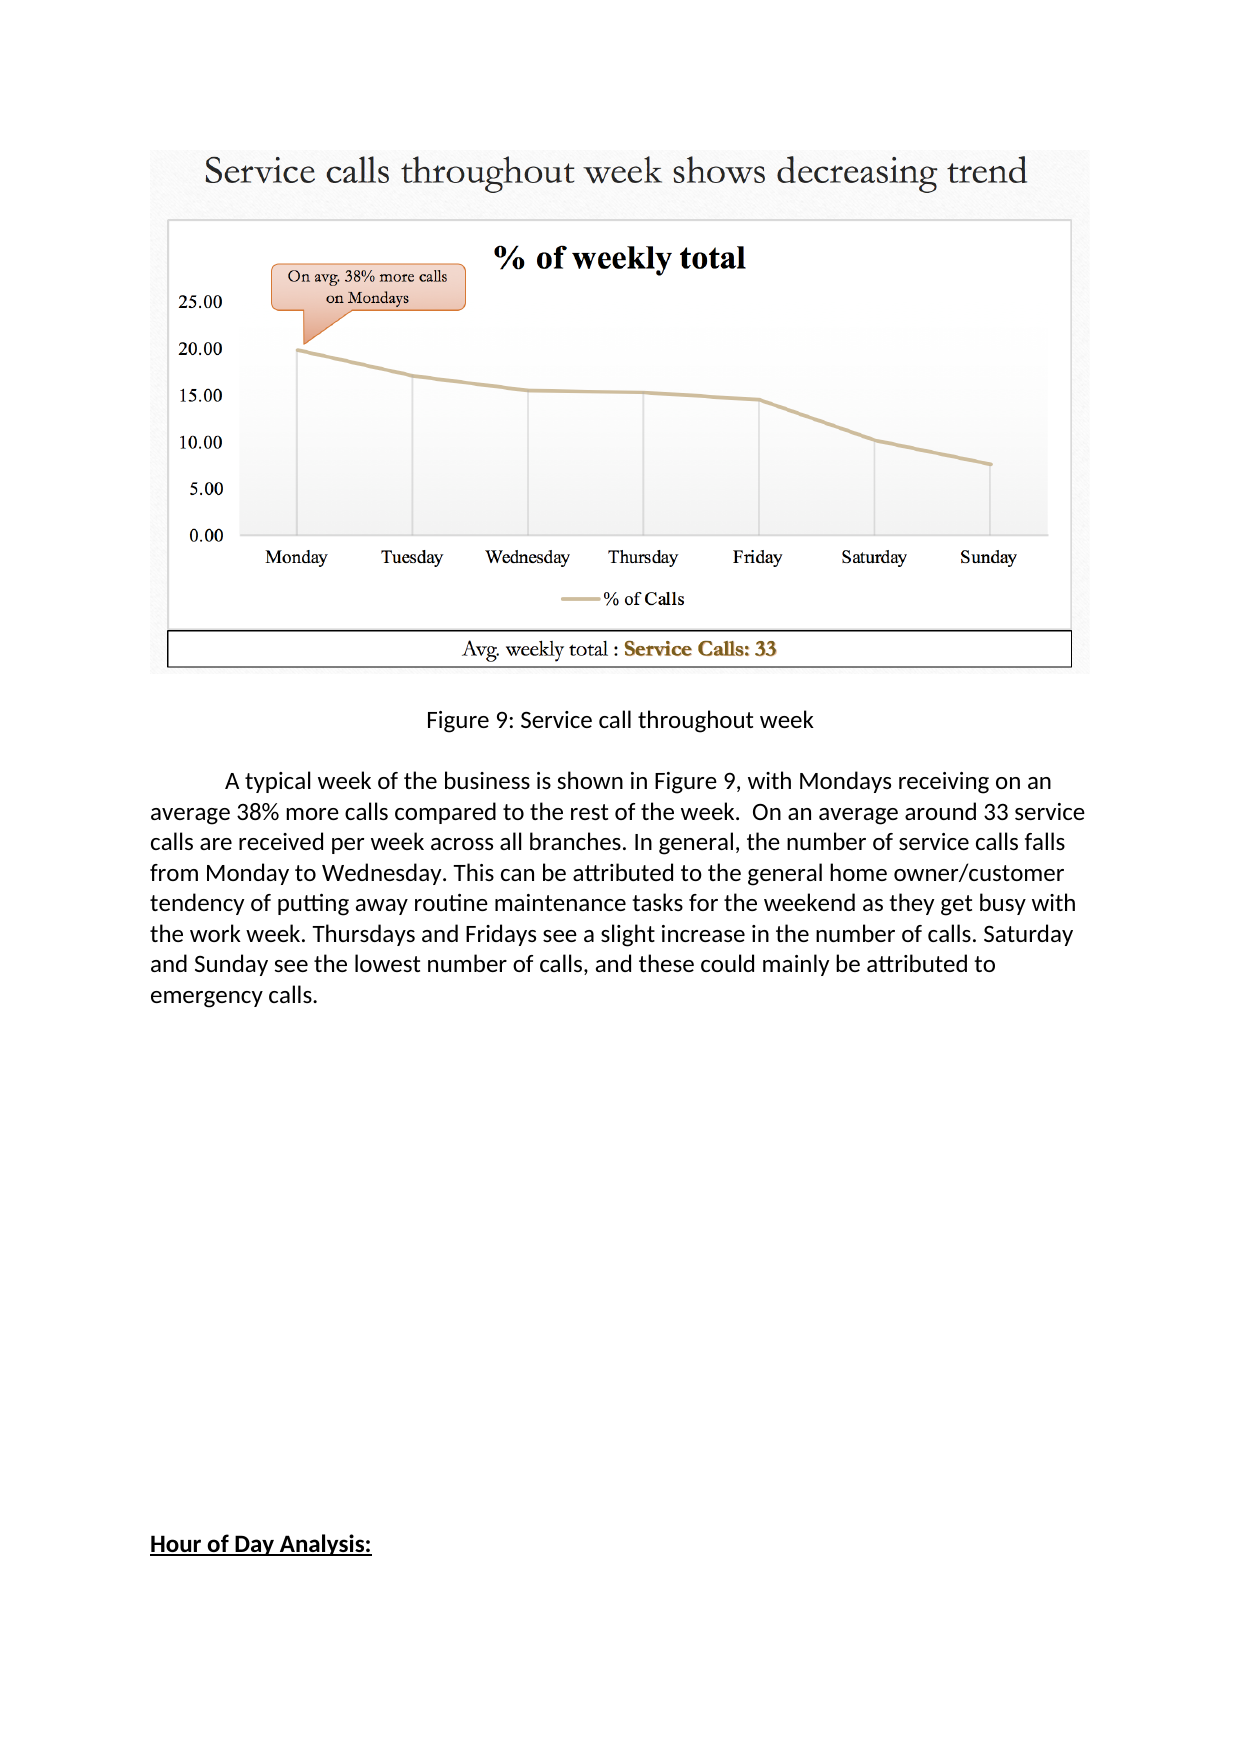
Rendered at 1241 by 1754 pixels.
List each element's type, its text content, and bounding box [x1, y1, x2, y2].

text Hour of Day Analysis: [150, 1528, 1090, 1559]
text A typical week of the business is shown in Figure 9, with Mondays receiving on an average 38% more calls compared to the rest of the week. On an average around 33 service calls are received per week across all branches. In general, the number of service calls falls from Monday to Wednesday. This can be attributed to the general home owner/customer tendency of putting away routine maintenance tasks for the weekend as they get busy with the work week. Thursdays and Fridays see a slight increase in the number of calls. Saturday and Sunday see the lowest number of calls, and these could mainly be attributed to emergency calls. [150, 765, 1090, 1009]
picture [150, 150, 1090, 674]
text Figure 9: Service call throughout week [150, 704, 1090, 735]
